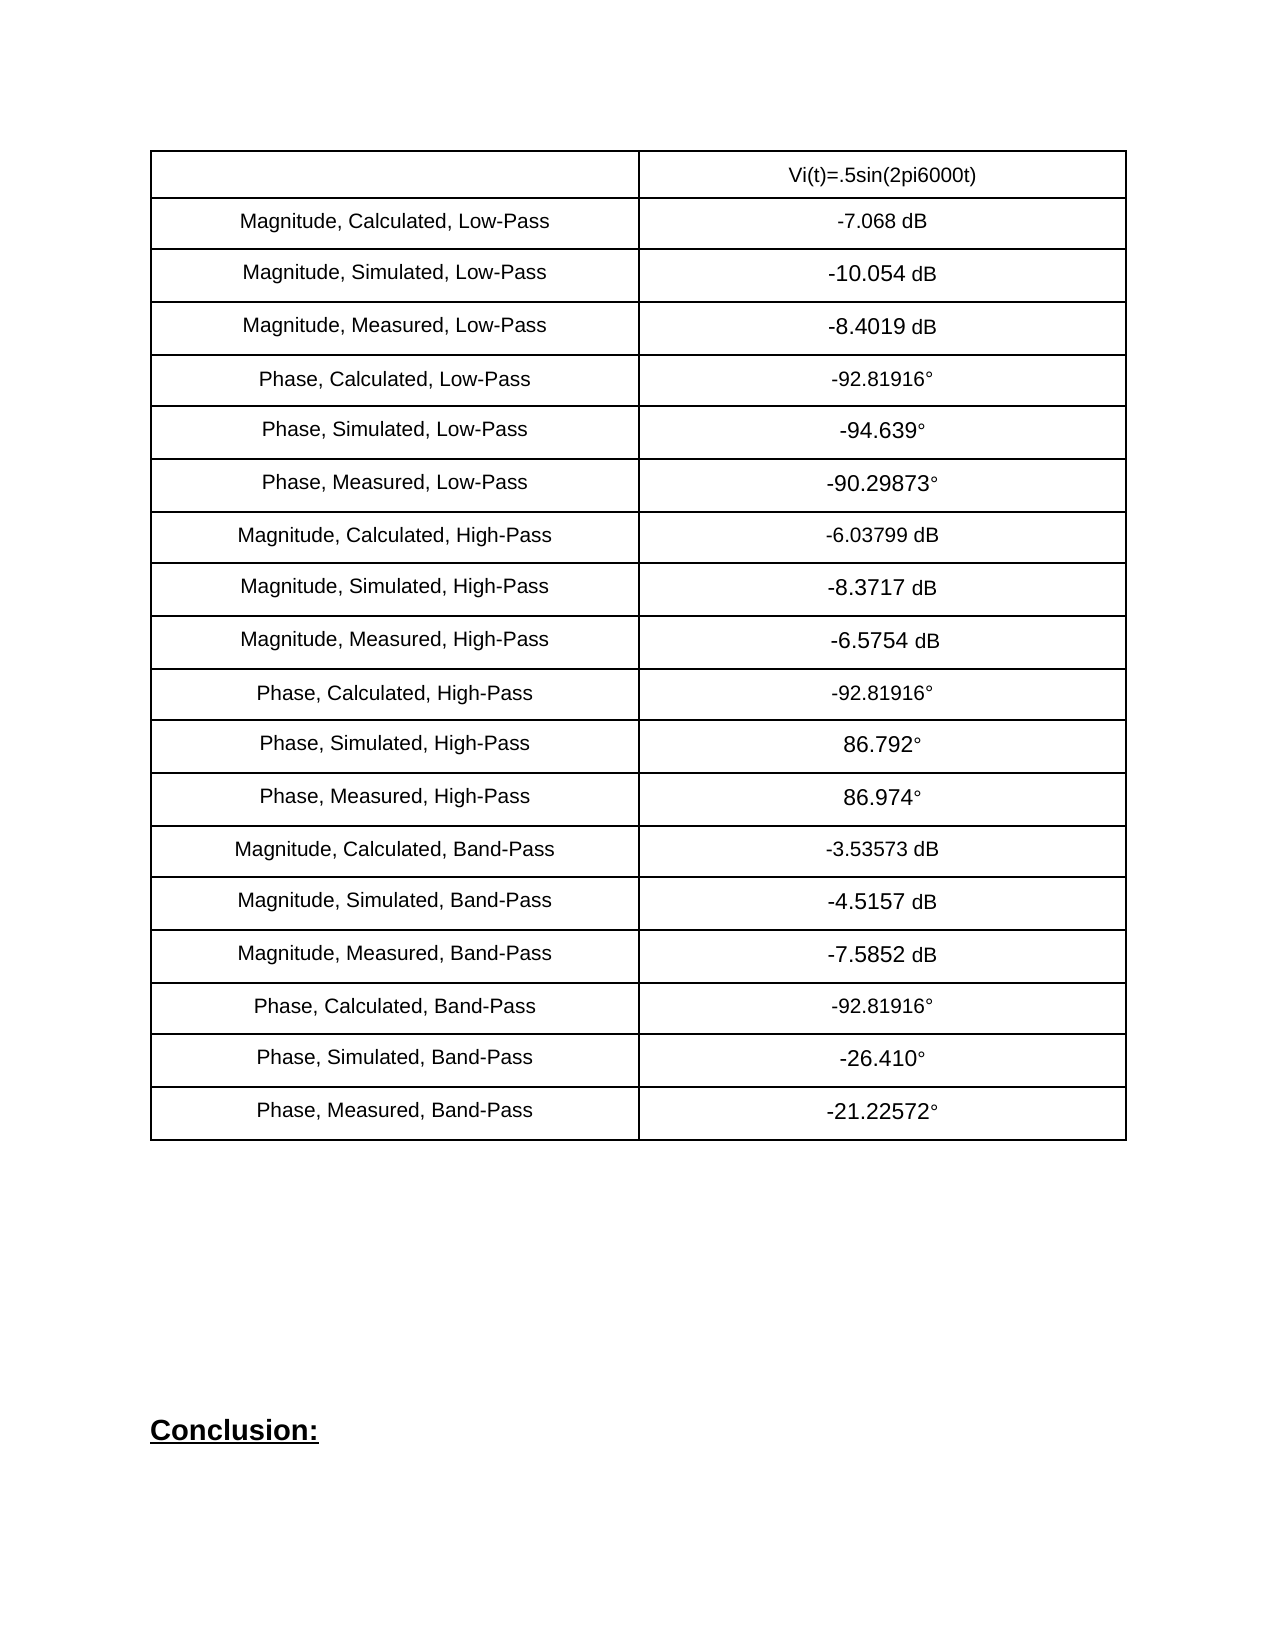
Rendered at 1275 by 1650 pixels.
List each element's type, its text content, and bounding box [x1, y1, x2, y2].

table_cell -3.53573 dB [640, 827, 1125, 876]
table_cell Magnitude, Measured, Band-Pass [152, 931, 638, 982]
table_cell Magnitude, Calculated, Low-Pass [152, 199, 638, 248]
table_cell -4.5157 dB [640, 878, 1125, 929]
table_cell -94.639° [640, 407, 1125, 458]
table_cell -6.5754 dB [640, 617, 1125, 668]
table_cell 86.792° [640, 721, 1125, 772]
text Conclusion: [150, 1413, 1125, 1446]
table_cell Phase, Simulated, Low-Pass [152, 407, 638, 458]
table_cell -8.4019 dB [640, 303, 1125, 354]
table_cell Magnitude, Measured, Low-Pass [152, 303, 638, 354]
table_cell Phase, Measured, High-Pass [152, 774, 638, 825]
table_cell 86.974° [640, 774, 1125, 825]
table_cell Phase, Calculated, Band-Pass [152, 984, 638, 1032]
table_cell Magnitude, Calculated, Band-Pass [152, 827, 638, 876]
table_cell Magnitude, Measured, High-Pass [152, 617, 638, 668]
table_cell -8.3717 dB [640, 564, 1125, 615]
table_cell -92.81916° [640, 670, 1125, 718]
table_header Vi(t)=.5sin(2pi6000t) [640, 152, 1125, 197]
table_cell -90.29873° [640, 460, 1125, 511]
table_cell Magnitude, Simulated, Band-Pass [152, 878, 638, 929]
table_cell -7.068 dB [640, 199, 1125, 248]
table_cell Magnitude, Simulated, High-Pass [152, 564, 638, 615]
table_cell Magnitude, Simulated, Low-Pass [152, 250, 638, 301]
table_cell Phase, Calculated, High-Pass [152, 670, 638, 718]
table_cell Magnitude, Calculated, High-Pass [152, 513, 638, 562]
table_cell -26.410° [640, 1035, 1125, 1086]
table_cell Phase, Measured, Band-Pass [152, 1088, 638, 1139]
table_cell Phase, Simulated, High-Pass [152, 721, 638, 772]
table_header [152, 152, 638, 197]
table_cell -21.22572° [640, 1088, 1125, 1139]
table_cell -92.81916° [640, 356, 1125, 404]
table_cell Phase, Simulated, Band-Pass [152, 1035, 638, 1086]
table_cell -92.81916° [640, 984, 1125, 1032]
table_cell Phase, Calculated, Low-Pass [152, 356, 638, 404]
table_cell -10.054 dB [640, 250, 1125, 301]
table_cell -7.5852 dB [640, 931, 1125, 982]
table_cell -6.03799 dB [640, 513, 1125, 562]
table_cell Phase, Measured, Low-Pass [152, 460, 638, 511]
